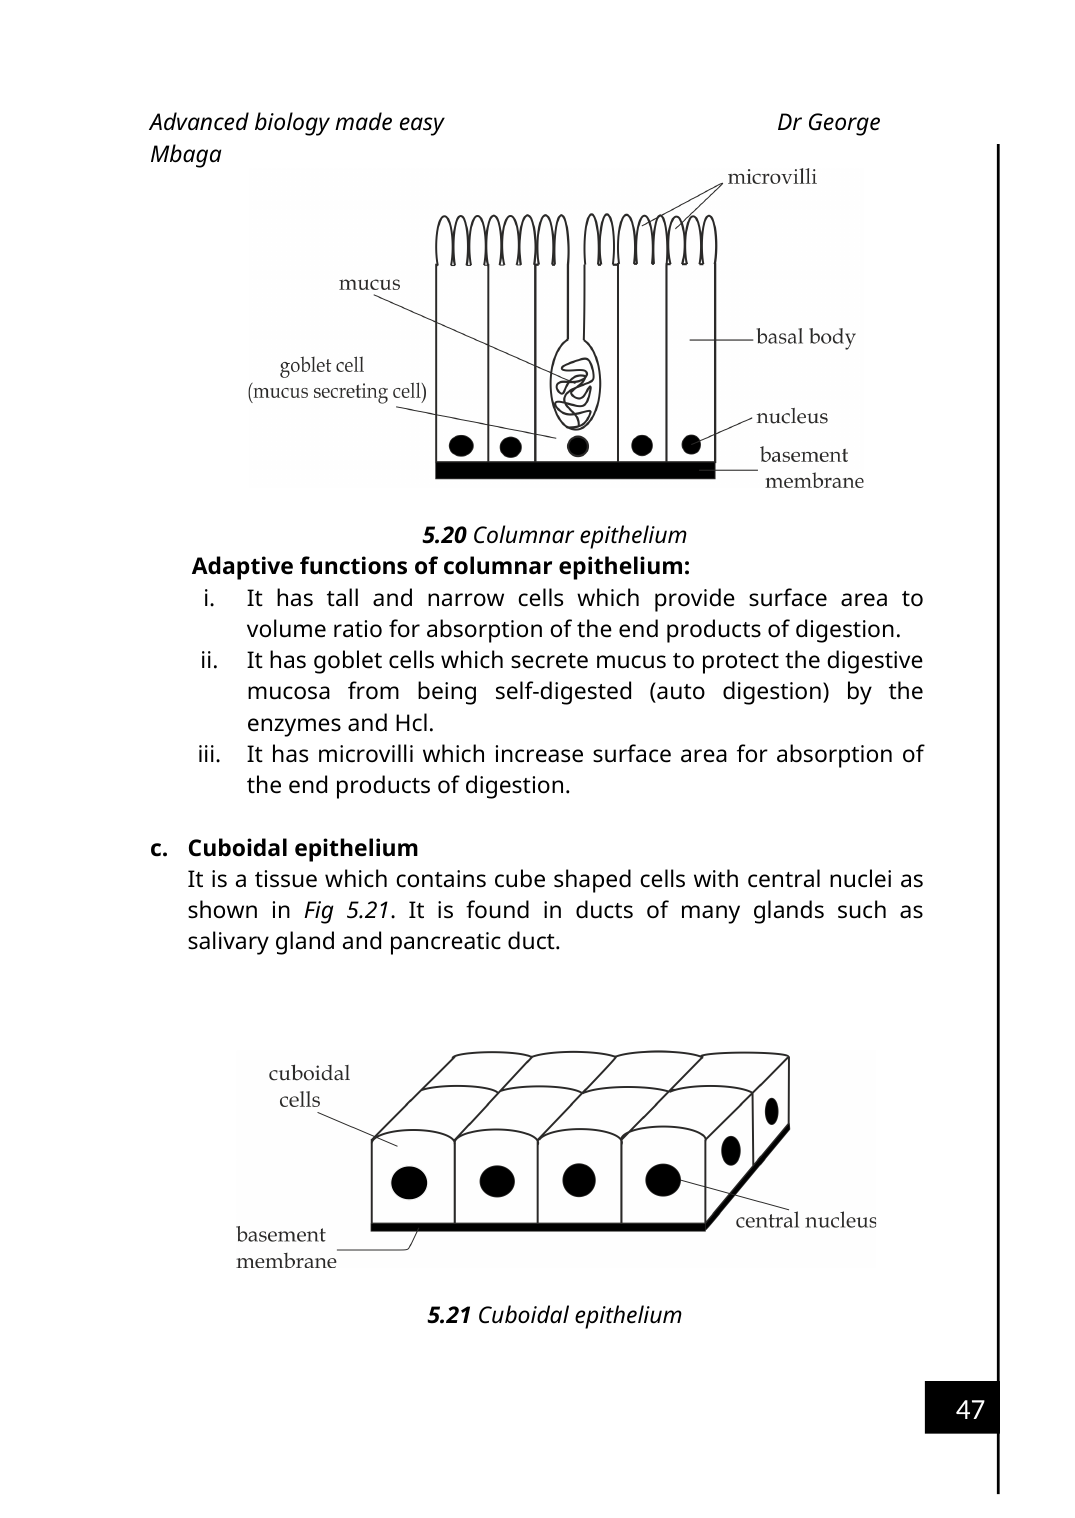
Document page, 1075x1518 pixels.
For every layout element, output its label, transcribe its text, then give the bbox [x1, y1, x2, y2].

list Cuboidal epithelium [150, 831, 925, 863]
picture [248, 168, 864, 488]
list It has goblet cells which secrete mucus to protect the digestive mucosa from being self-digested (auto digestion) by the enzymes and Hcl. [209, 644, 925, 738]
text Adaptive functions of columnar epithelium: [150, 550, 925, 581]
list 5.20 Columnar epithelium [187, 519, 925, 550]
list It has tall and narrow cells which provide surface area to volume ratio for absorption of the end products of digestion. [209, 581, 925, 644]
list It is a tissue which contains cube shaped cells with central nuclei as shown in Fig 5.21. It is found in ducts of many glands such as salivary gland and pancreatic duct. [187, 863, 925, 956]
list 5.21 Cuboidal epithelium [187, 1299, 925, 1330]
picture [236, 1050, 877, 1268]
list It has microvilli which increase surface area for absorption of the end products of digestion. [209, 738, 925, 800]
